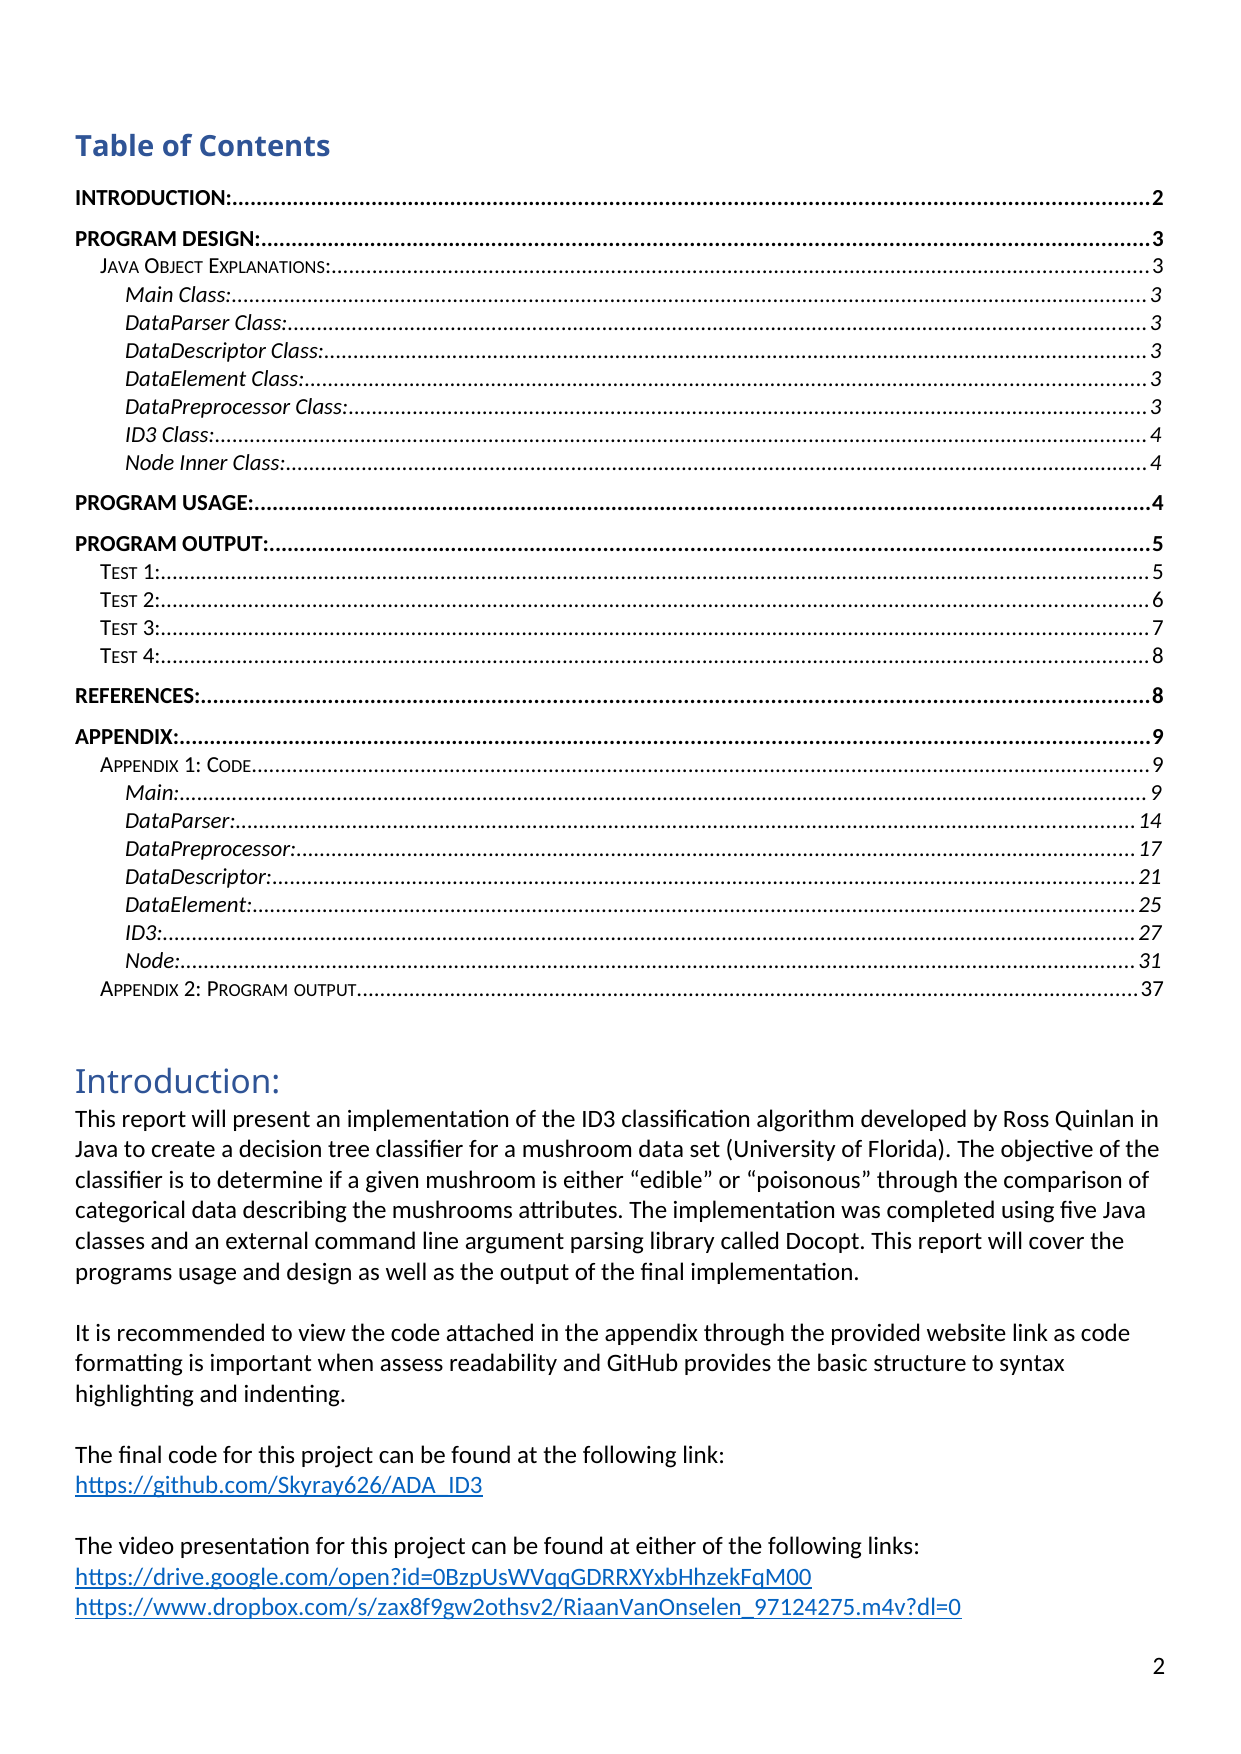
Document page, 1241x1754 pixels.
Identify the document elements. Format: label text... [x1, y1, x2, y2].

text https://drive.google.com/open?id=0BzpUsWVqqGDRRXYxbHhzekFqM00 [75, 1561, 1165, 1591]
text This report will present an implementation of the ID3 classification algorithm developed by Ross Quinlan in Java to create a decision tree classifier for a mushroom data set (University of Florida). The objective of the classifier is to determine if a given mushroom is either “edible” or “poisonous” through the comparison of categorical data describing the mushrooms attributes. The implementation was completed using five Java classes and an external command line argument parsing library called Docopt. This report will cover the programs usage and design as well as the output of the final implementation. [75, 1103, 1165, 1286]
text https://www.dropbox.com/s/zax8f9gw2othsv2/RiaanVanOnselen_97124275.m4v?dl=0 [75, 1591, 1165, 1622]
text The final code for this project can be found at the following link: https://github.com/Skyray626/ADA_ID3 [75, 1439, 1165, 1500]
subtitle Introduction: [75, 1058, 1165, 1103]
text It is recommended to view the code attached in the appendix through the provided website link as code formatting is important when assess readability and GitHub provides the basic structure to syntax highlighting and indenting. [75, 1317, 1165, 1408]
text The video presentation for this project can be found at either of the following links: [75, 1530, 1165, 1561]
